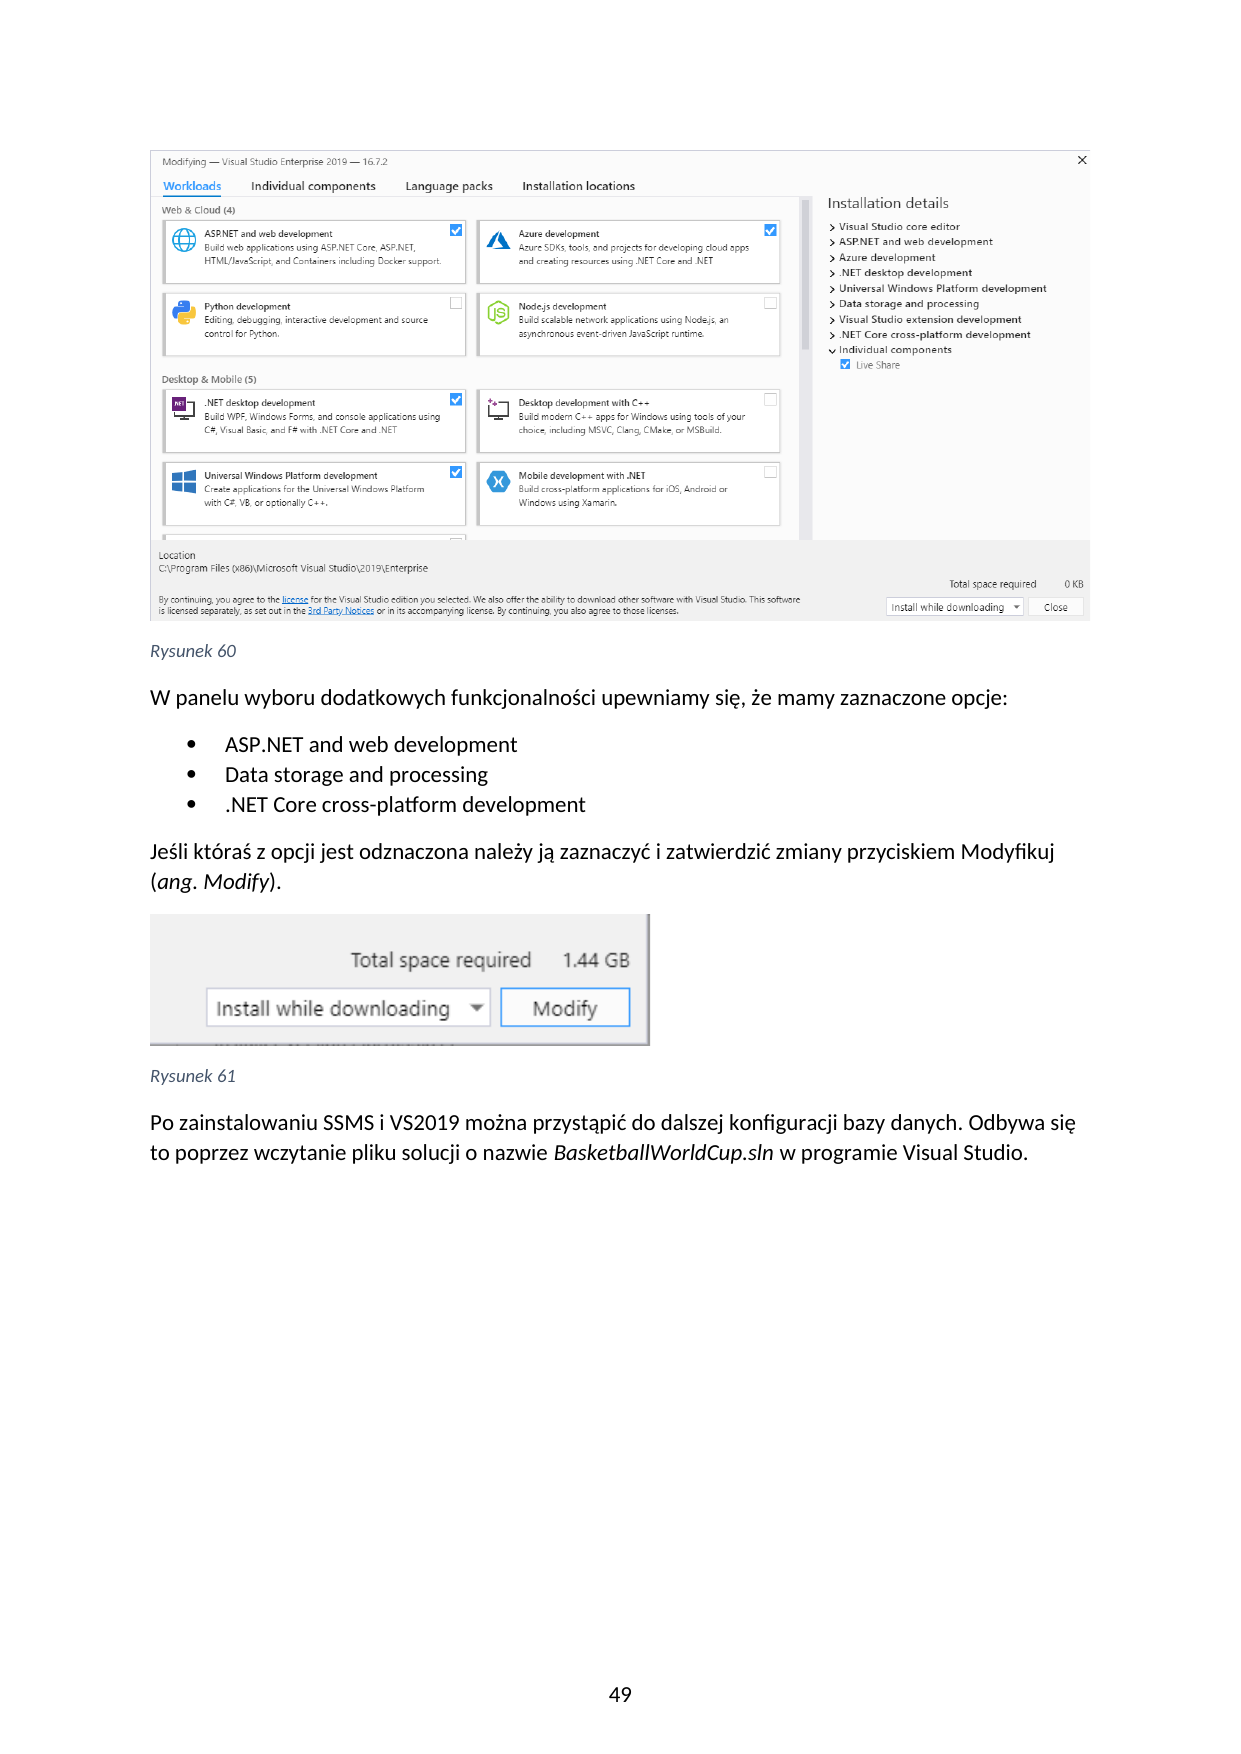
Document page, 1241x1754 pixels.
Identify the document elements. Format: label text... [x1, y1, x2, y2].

list .NET Core cross-platform development [187, 790, 1090, 818]
picture [150, 914, 650, 1046]
text Jeśli któraś z opcji jest odznaczona należy ją zaznaczyć i zatwierdzić zmiany przyciskiem Modyfikuj (ang. Modify). [150, 837, 1090, 896]
text Po zainstalowaniu SSMS i VS2019 można przystąpić do dalszej konfiguracji bazy danych. Odbywa się to poprzez wczytanie pliku solucji o nazwie BasketballWorldCup.sln w programie Visual Studio. [150, 1108, 1090, 1166]
list ASP.NET and web development [187, 730, 1090, 758]
list Data storage and processing [187, 760, 1090, 788]
text W panelu wyboru dodatkowych funkcjonalności upewniamy się, że mamy zaznaczone opcje: [150, 683, 1090, 711]
picture [150, 150, 1091, 621]
